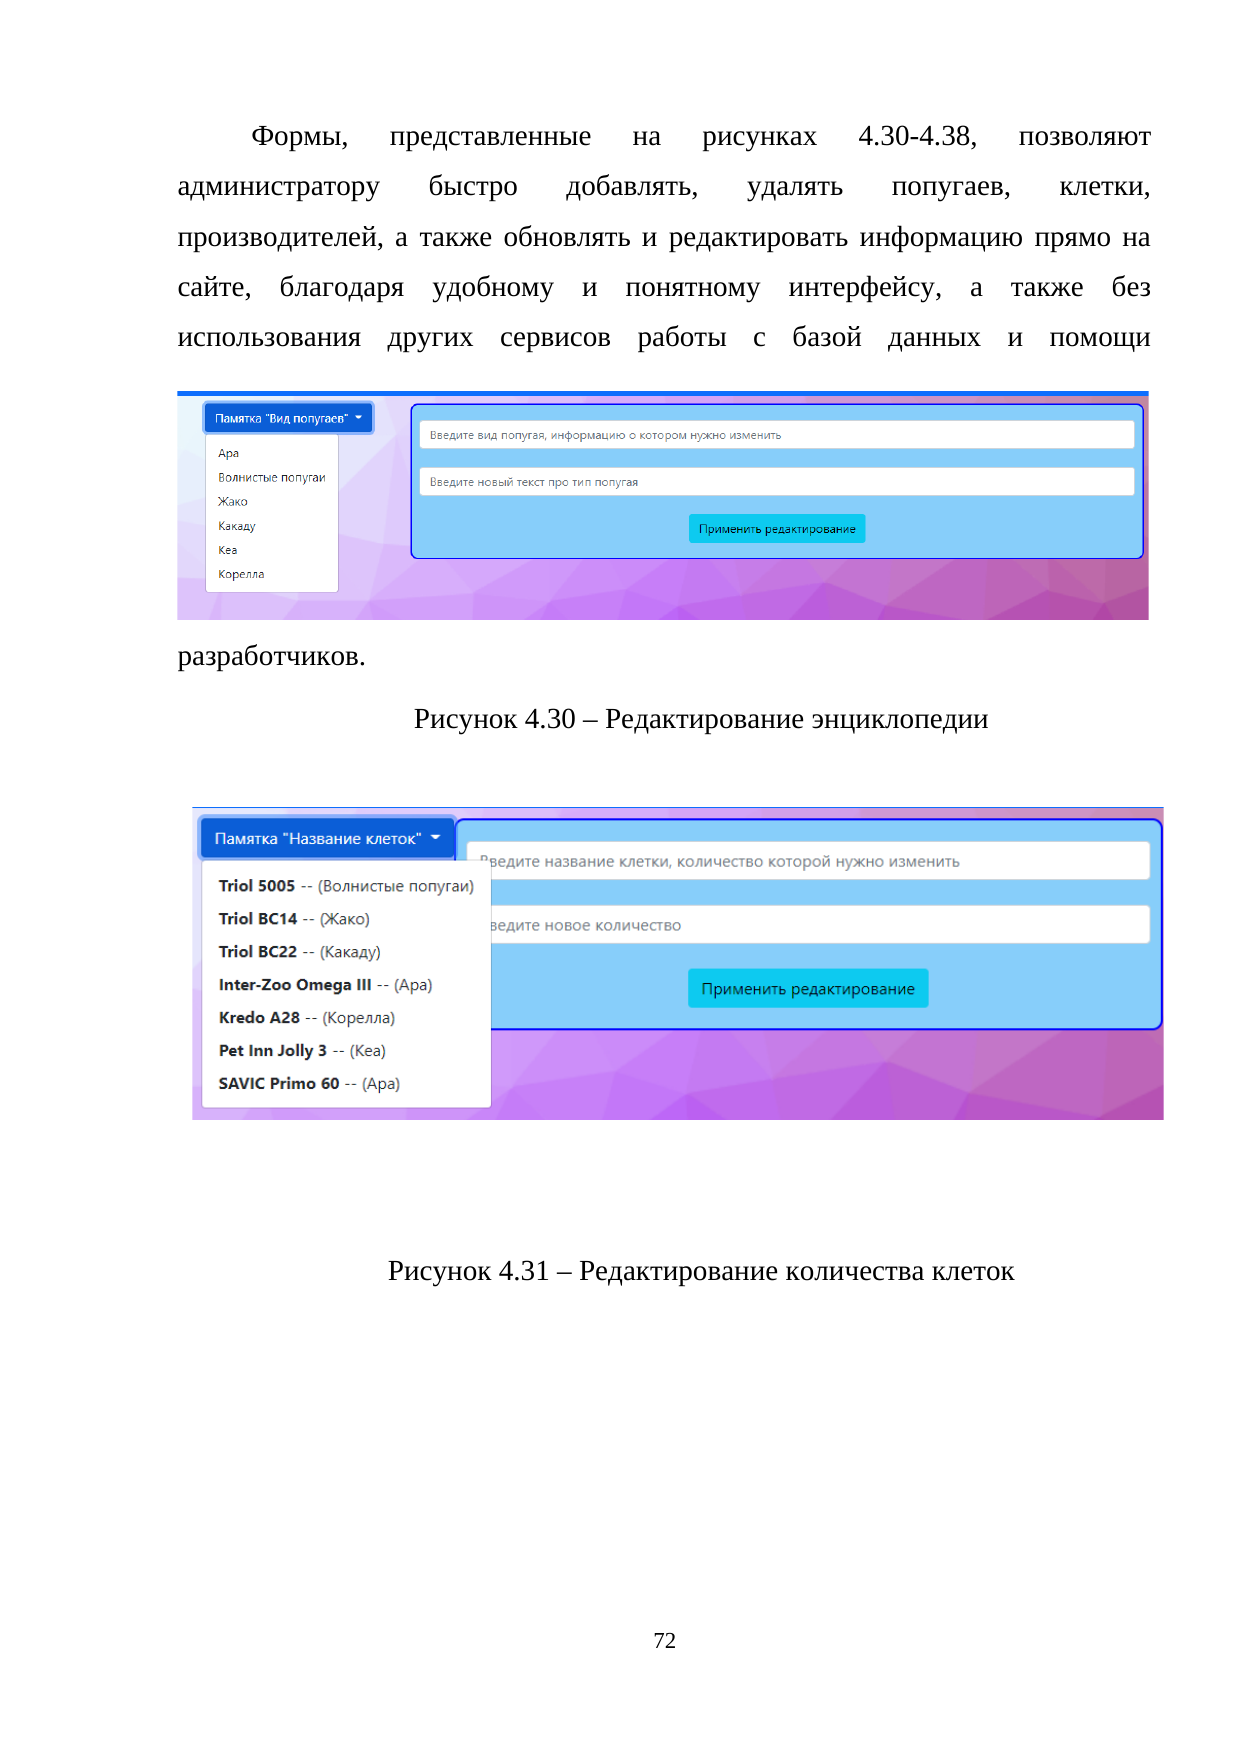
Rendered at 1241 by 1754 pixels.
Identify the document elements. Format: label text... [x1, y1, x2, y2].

text Рисунок 4.31 – Редактирование количества клеток [177, 1253, 1152, 1287]
picture [177, 391, 1148, 620]
picture [192, 807, 1163, 1120]
text Рисунок 4.30 – Редактирование энциклопедии [177, 701, 1152, 734]
